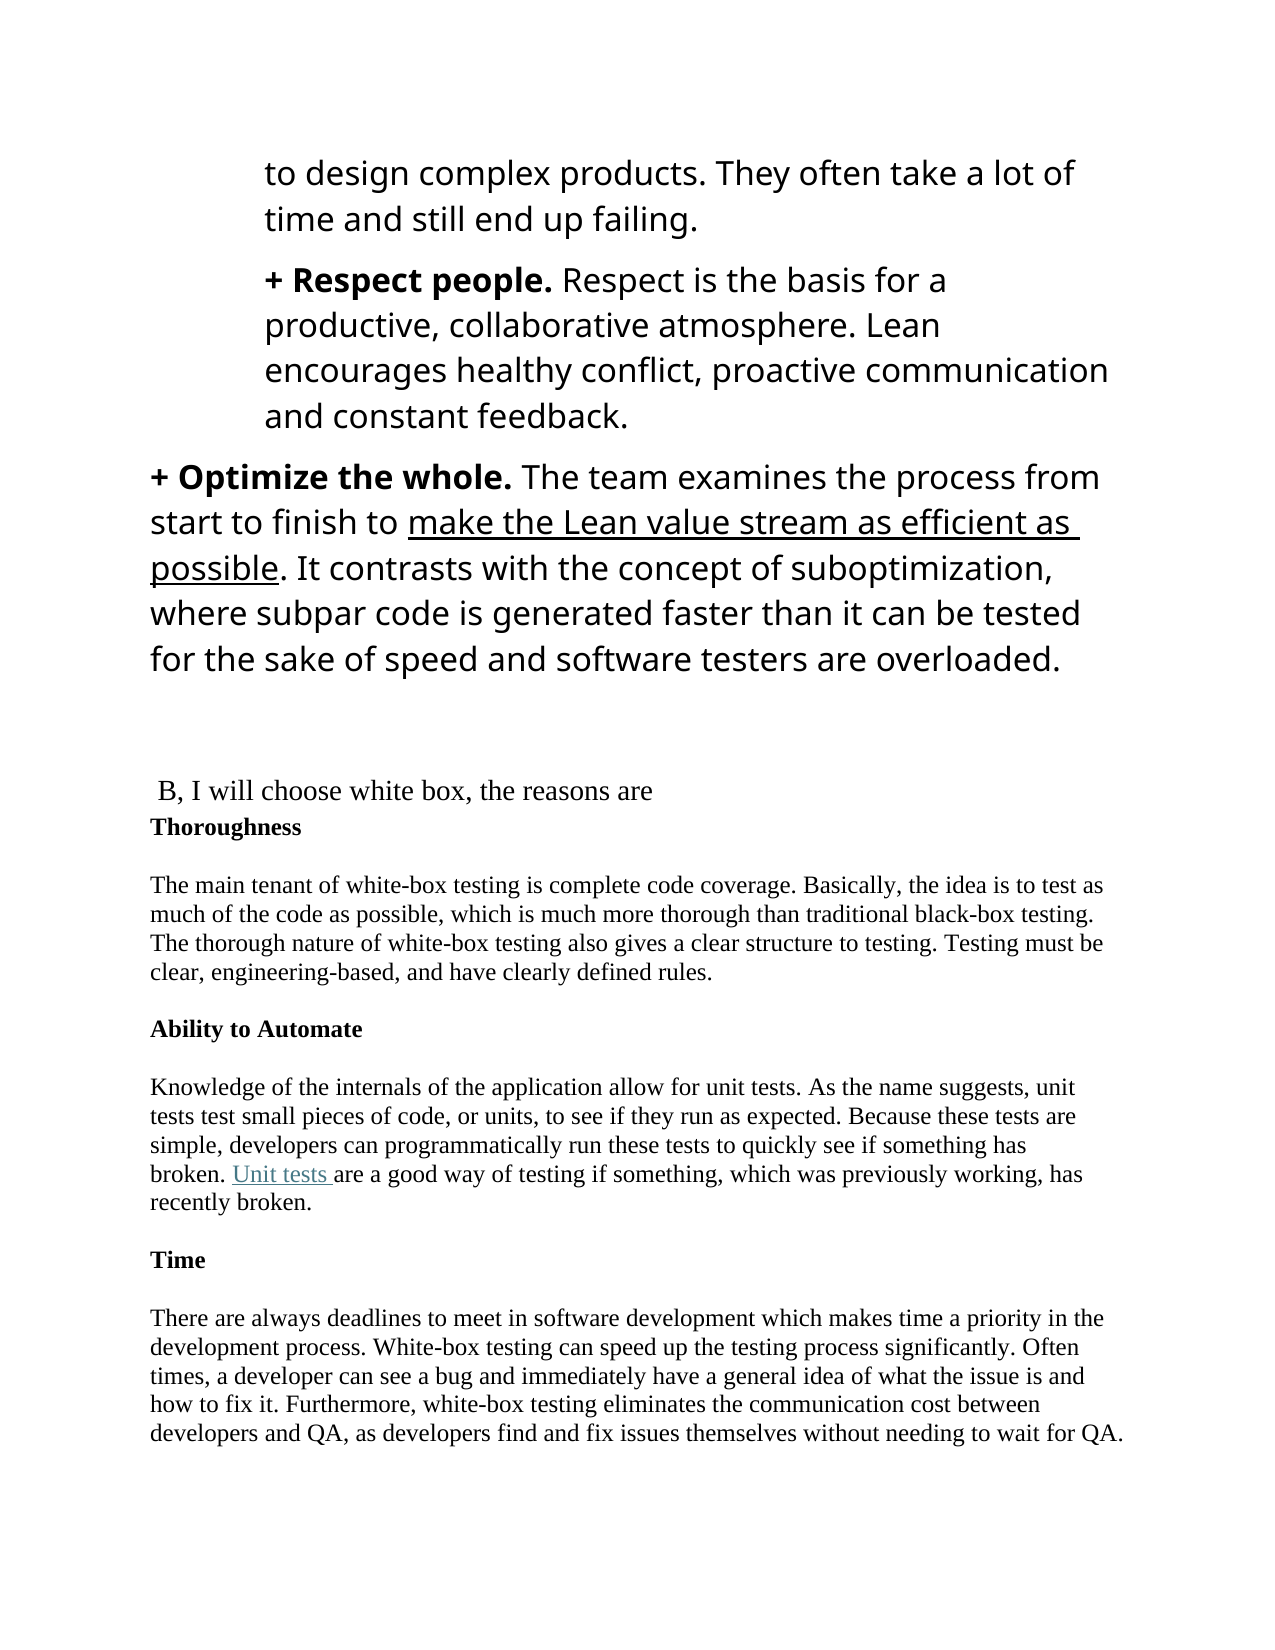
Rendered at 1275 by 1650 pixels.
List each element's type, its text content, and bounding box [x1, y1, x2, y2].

text The main tenant of white-box testing is complete code coverage. Basically, the idea is to test as much of the code as possible, which is much more thorough than traditional black-box testing. The thorough nature of white-box testing also gives a clear structure to testing. Testing must be clear, engineering-based, and have clearly defined rules. [150, 870, 1125, 985]
text Time [150, 1245, 1125, 1274]
text B, I will choose white box, the reasons are [150, 773, 1125, 806]
text There are always deadlines to meet in software development which makes time a priority in the development process. White-box testing can speed up the testing process significantly. Often times, a developer can see a bug and immediately have a general idea of what the issue is and how to fix it. Furthermore, white-box testing eliminates the communication cost between developers and QA, as developers find and fix issues themselves without needing to wait for QA. [150, 1303, 1125, 1447]
text Thoroughness [150, 812, 1125, 841]
text Ability to Automate [150, 1014, 1125, 1043]
text + Optimize the whole. The team examines the process from start to finish to make the Lean value stream as efficient as possible. It contrasts with the concept of suboptimization, where subpar code is generated faster than it can be tested for the sake of speed and software testers are overloaded. [150, 454, 1125, 681]
text Knowledge of the internals of the application allow for unit tests. As the name suggests, unit tests test small pieces of code, or units, to see if they run as expected. Because these tests are simple, developers can programmatically run these tests to quickly see if something has broken. Unit tests are a good way of testing if something, which was previously working, has recently broken. [150, 1072, 1125, 1216]
text + Respect people. Respect is the basis for a productive, collaborative atmosphere. Lean encourages healthy conflict, proactive communication and constant feedback. [264, 256, 1125, 438]
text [264, 150, 1125, 241]
